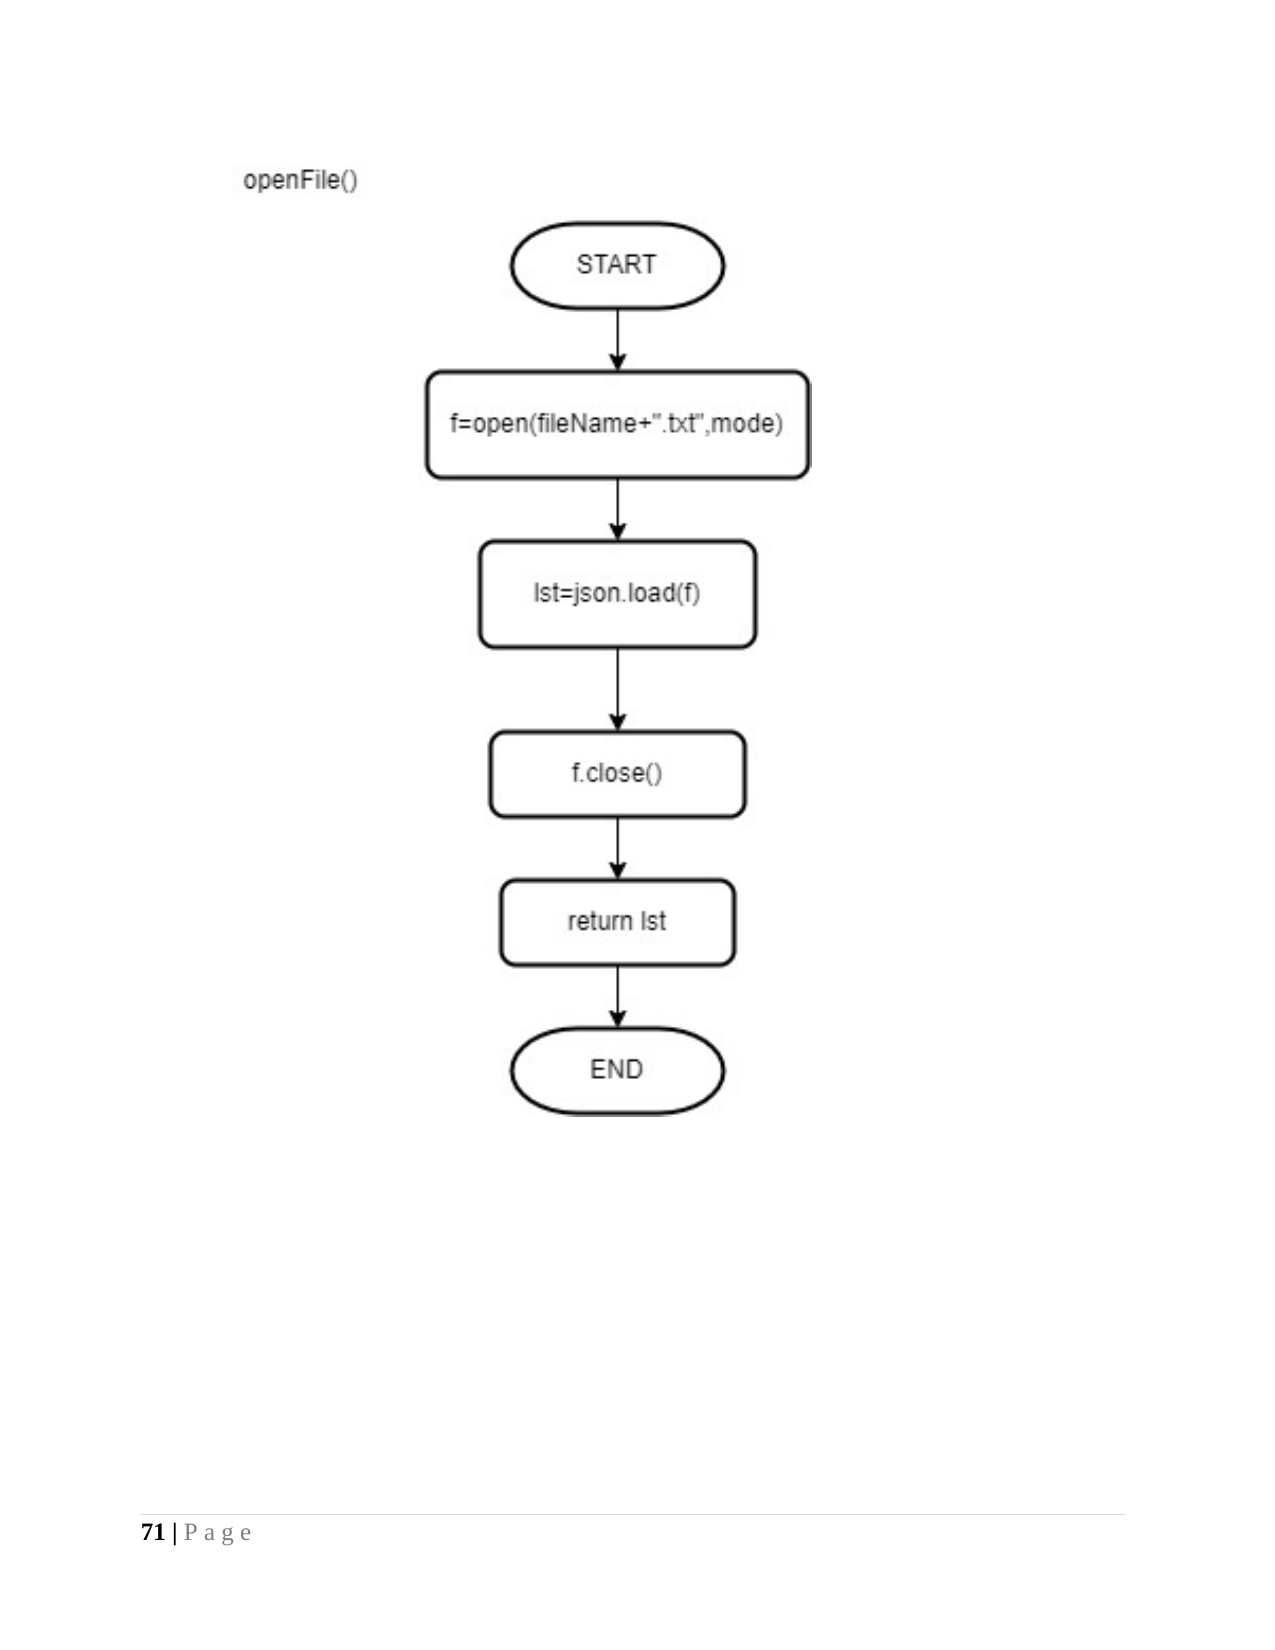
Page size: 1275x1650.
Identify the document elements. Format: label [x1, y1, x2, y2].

picture [215, 150, 812, 1117]
